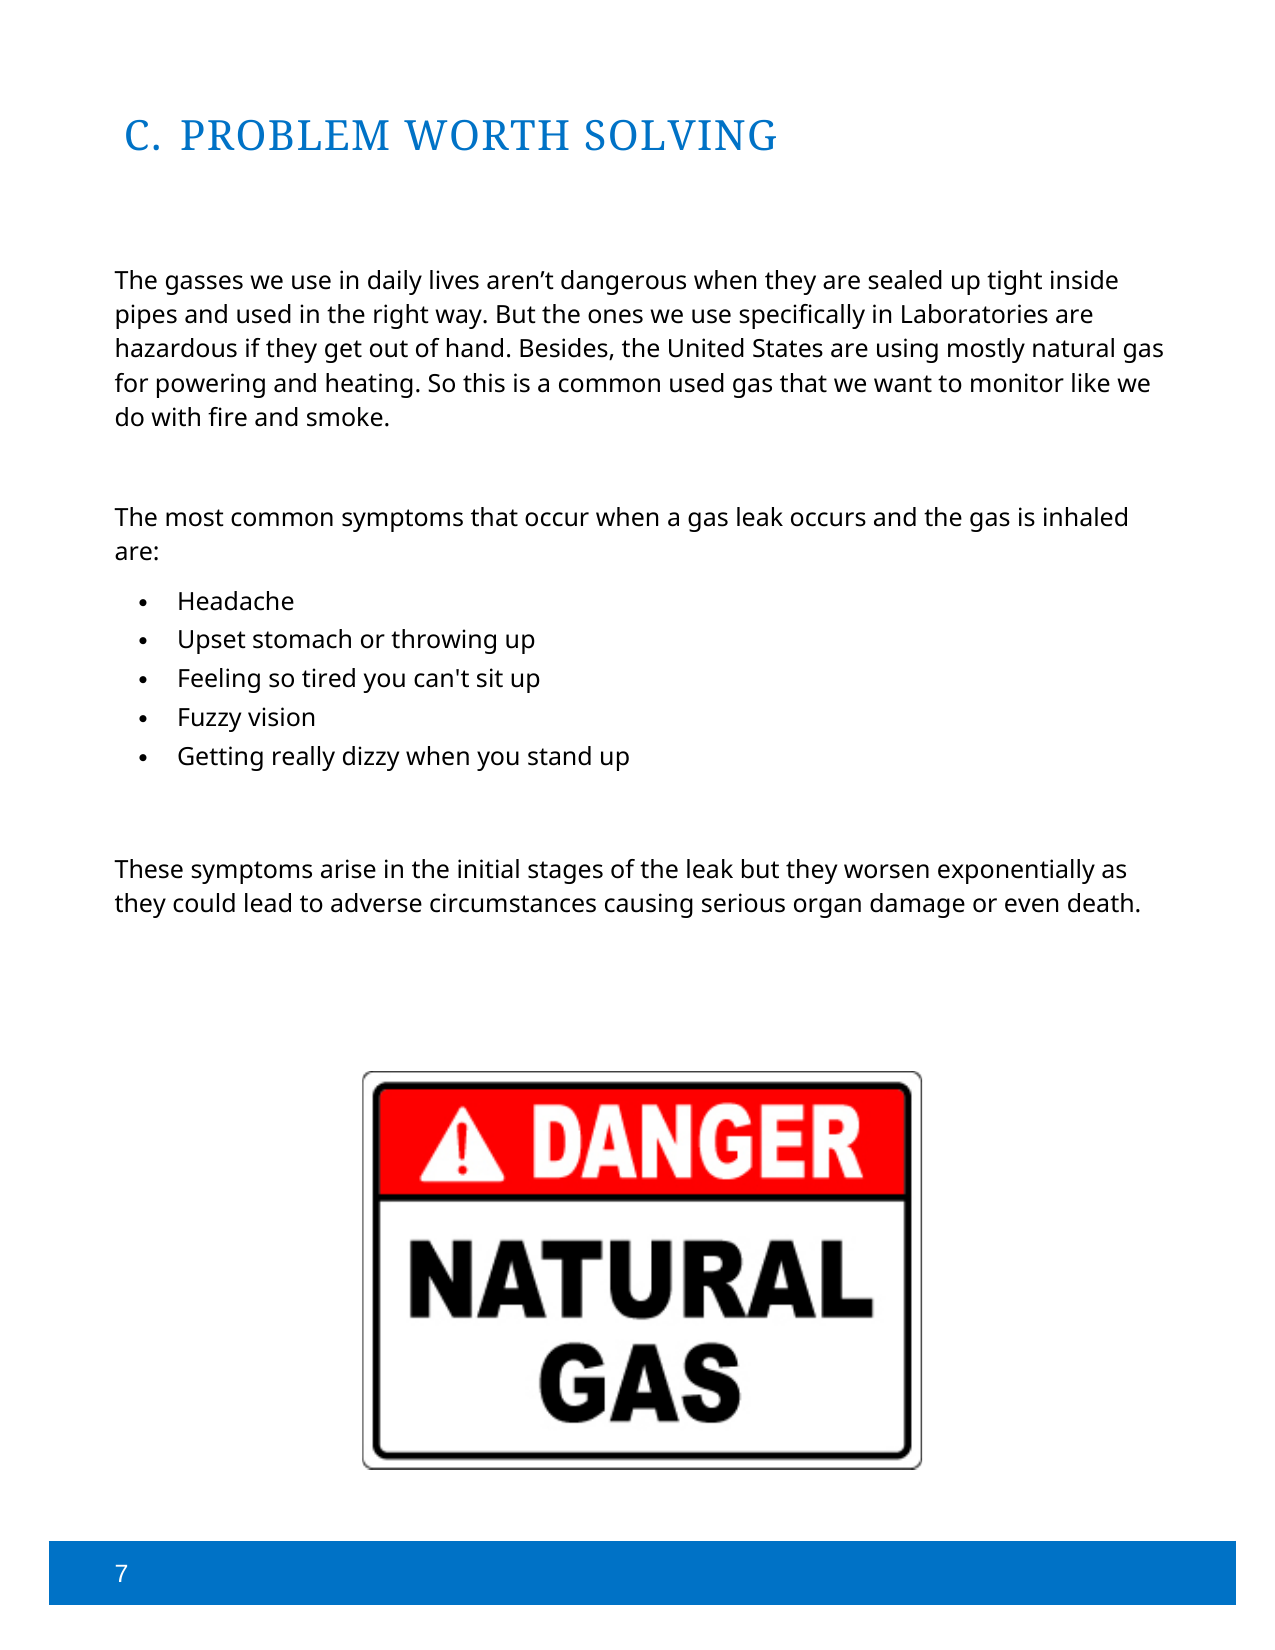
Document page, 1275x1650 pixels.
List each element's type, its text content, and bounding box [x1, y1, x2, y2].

list Feeling so tired you can't sit up [139, 661, 1162, 695]
list Getting really dizzy when you stand up [139, 738, 1162, 772]
list Headache [139, 583, 1162, 617]
picture [362, 1071, 923, 1470]
subtitle Problem worth solving [124, 106, 1170, 163]
text The most common symptoms that occur when a gas leak occurs and the gas is inhaled are: [114, 500, 1170, 568]
text The gasses we use in daily lives aren’t dangerous when they are sealed up tight inside pipes and used in the right way. But the ones we use specifically in Laboratories are hazardous if they get out of hand. Besides, the United States are using mostly natural gas for powering and heating. So this is a common used gas that we want to monitor like we do with fire and smoke. [114, 263, 1170, 433]
list Fuzzy vision [139, 700, 1162, 734]
text These symptoms arise in the initial stages of the leak but they worsen exponentially as they could lead to adverse circumstances causing serious organ damage or even death. [114, 851, 1170, 919]
list Upset stomach or throwing up [139, 622, 1162, 656]
